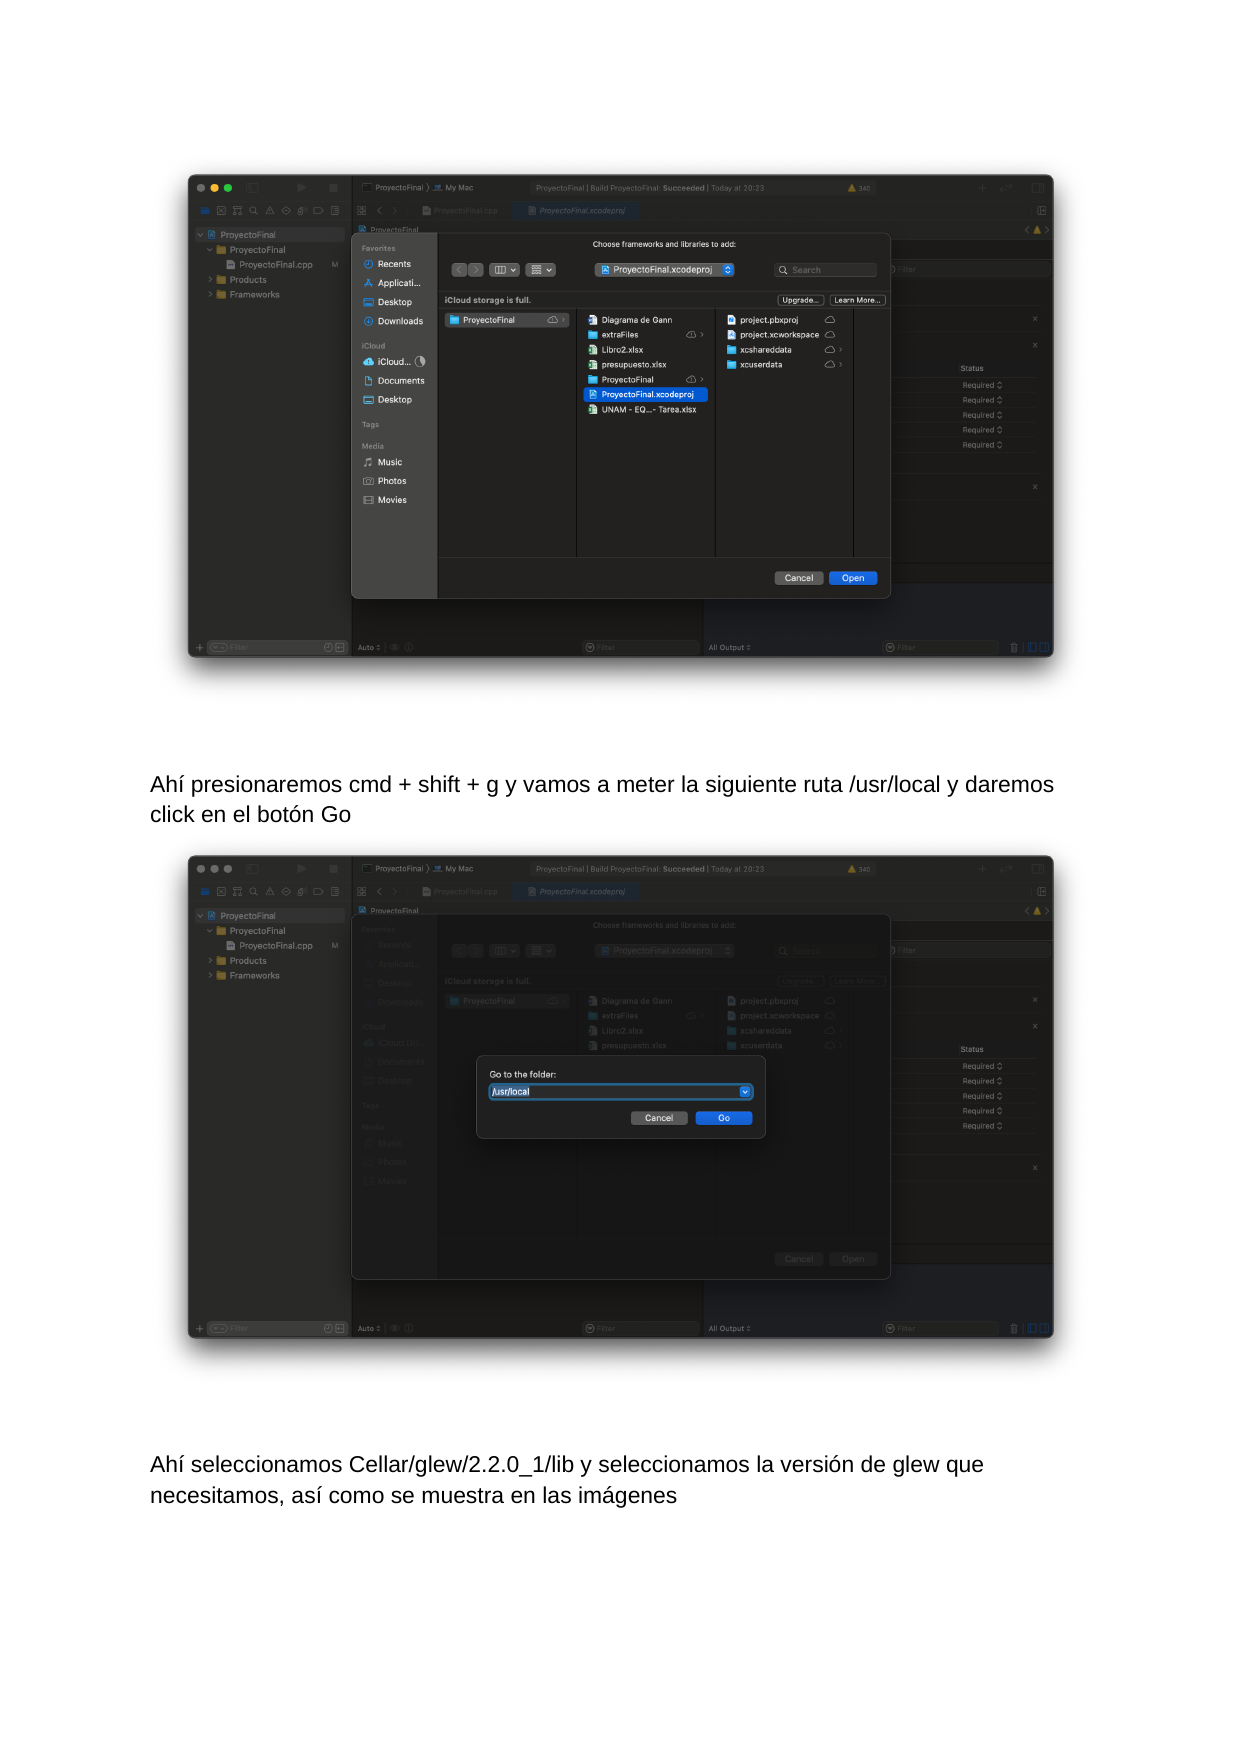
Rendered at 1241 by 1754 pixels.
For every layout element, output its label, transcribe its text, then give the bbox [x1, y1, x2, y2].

picture [150, 150, 1091, 707]
picture [150, 831, 1091, 1388]
text Ahí presionaremos cmd + shift + g y vamos a meter la siguiente ruta /usr/local y daremos click en el botón Go [150, 771, 1090, 827]
text Ahí seleccionamos Cellar/glew/2.2.0_1/lib y seleccionamos la versión de glew que necesitamos, así como se muestra en las imágenes [150, 1451, 1090, 1508]
